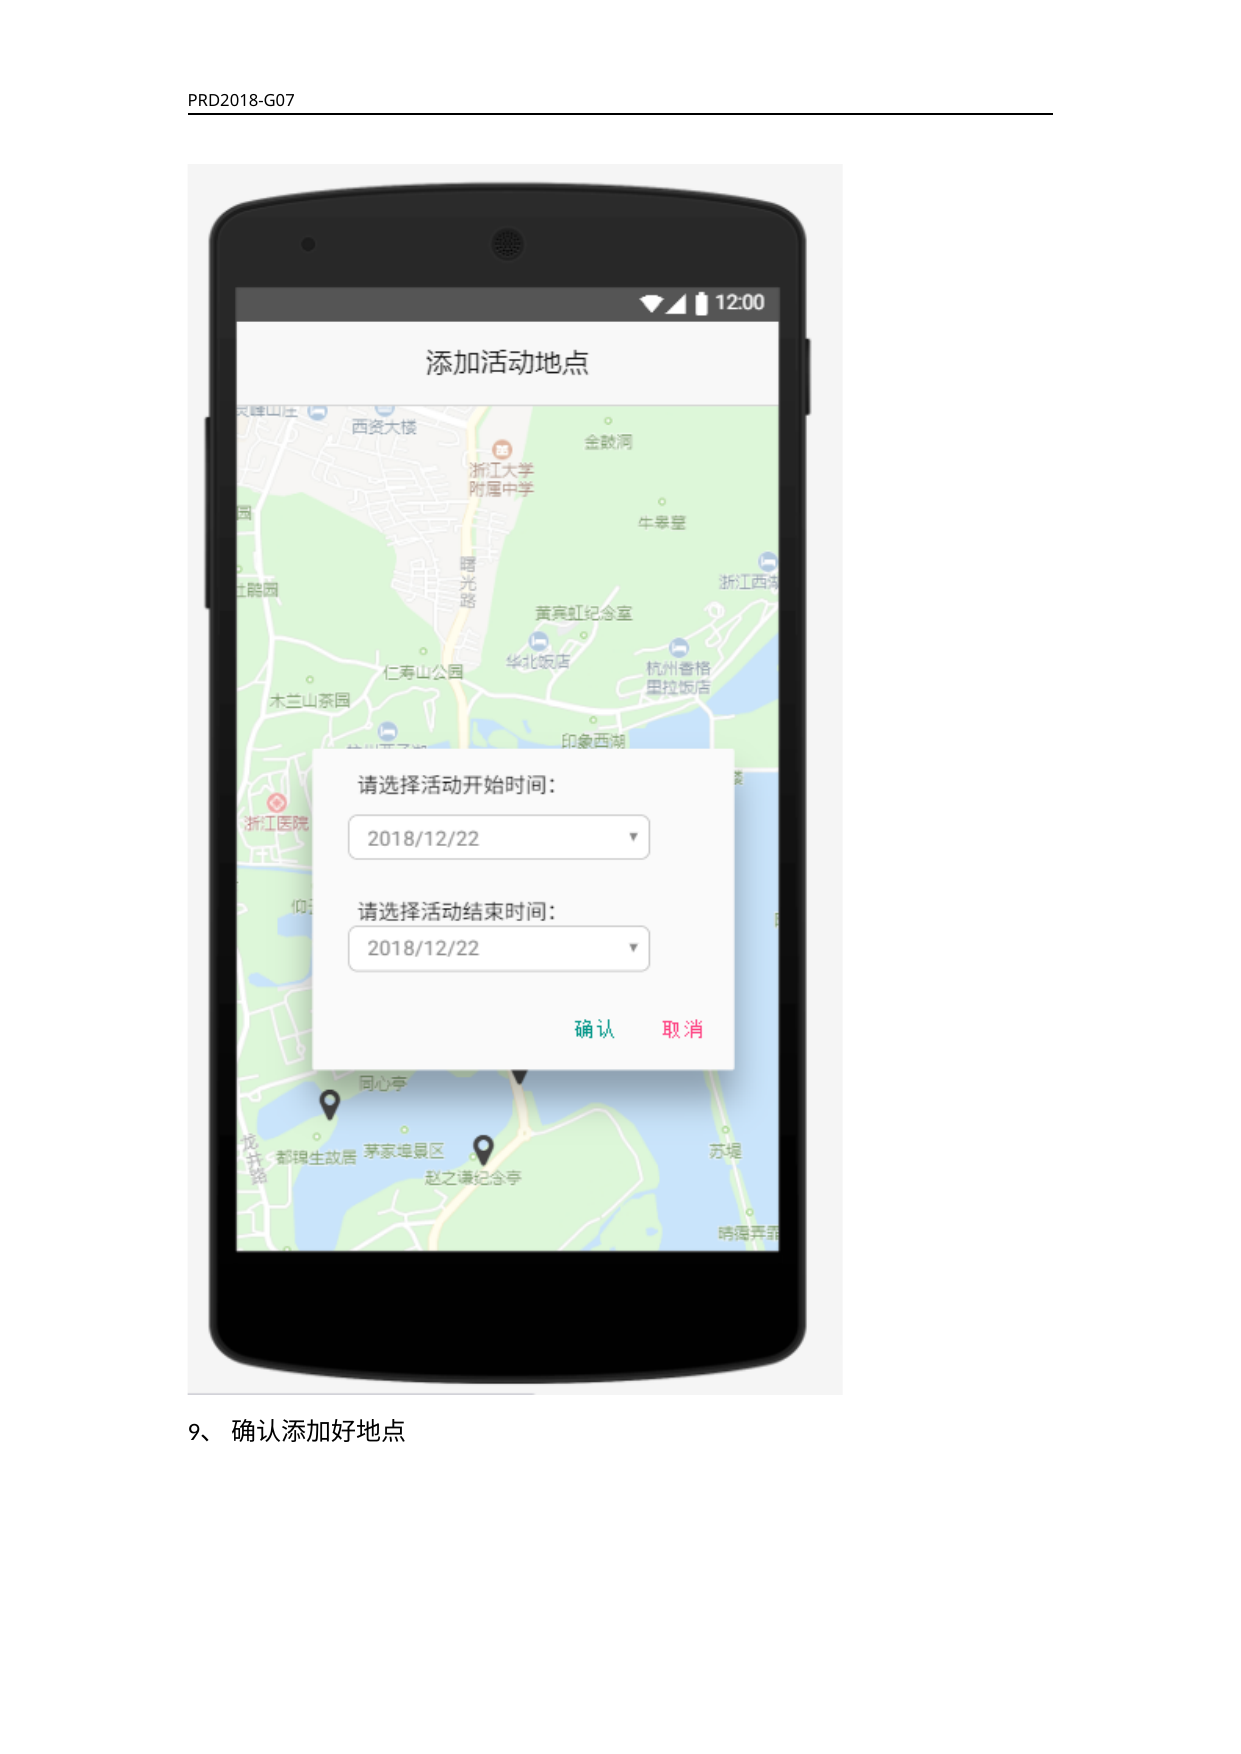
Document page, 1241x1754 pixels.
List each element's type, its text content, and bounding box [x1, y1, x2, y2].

list 确认添加好地点 [187, 1397, 1053, 1462]
picture [187, 164, 843, 1395]
